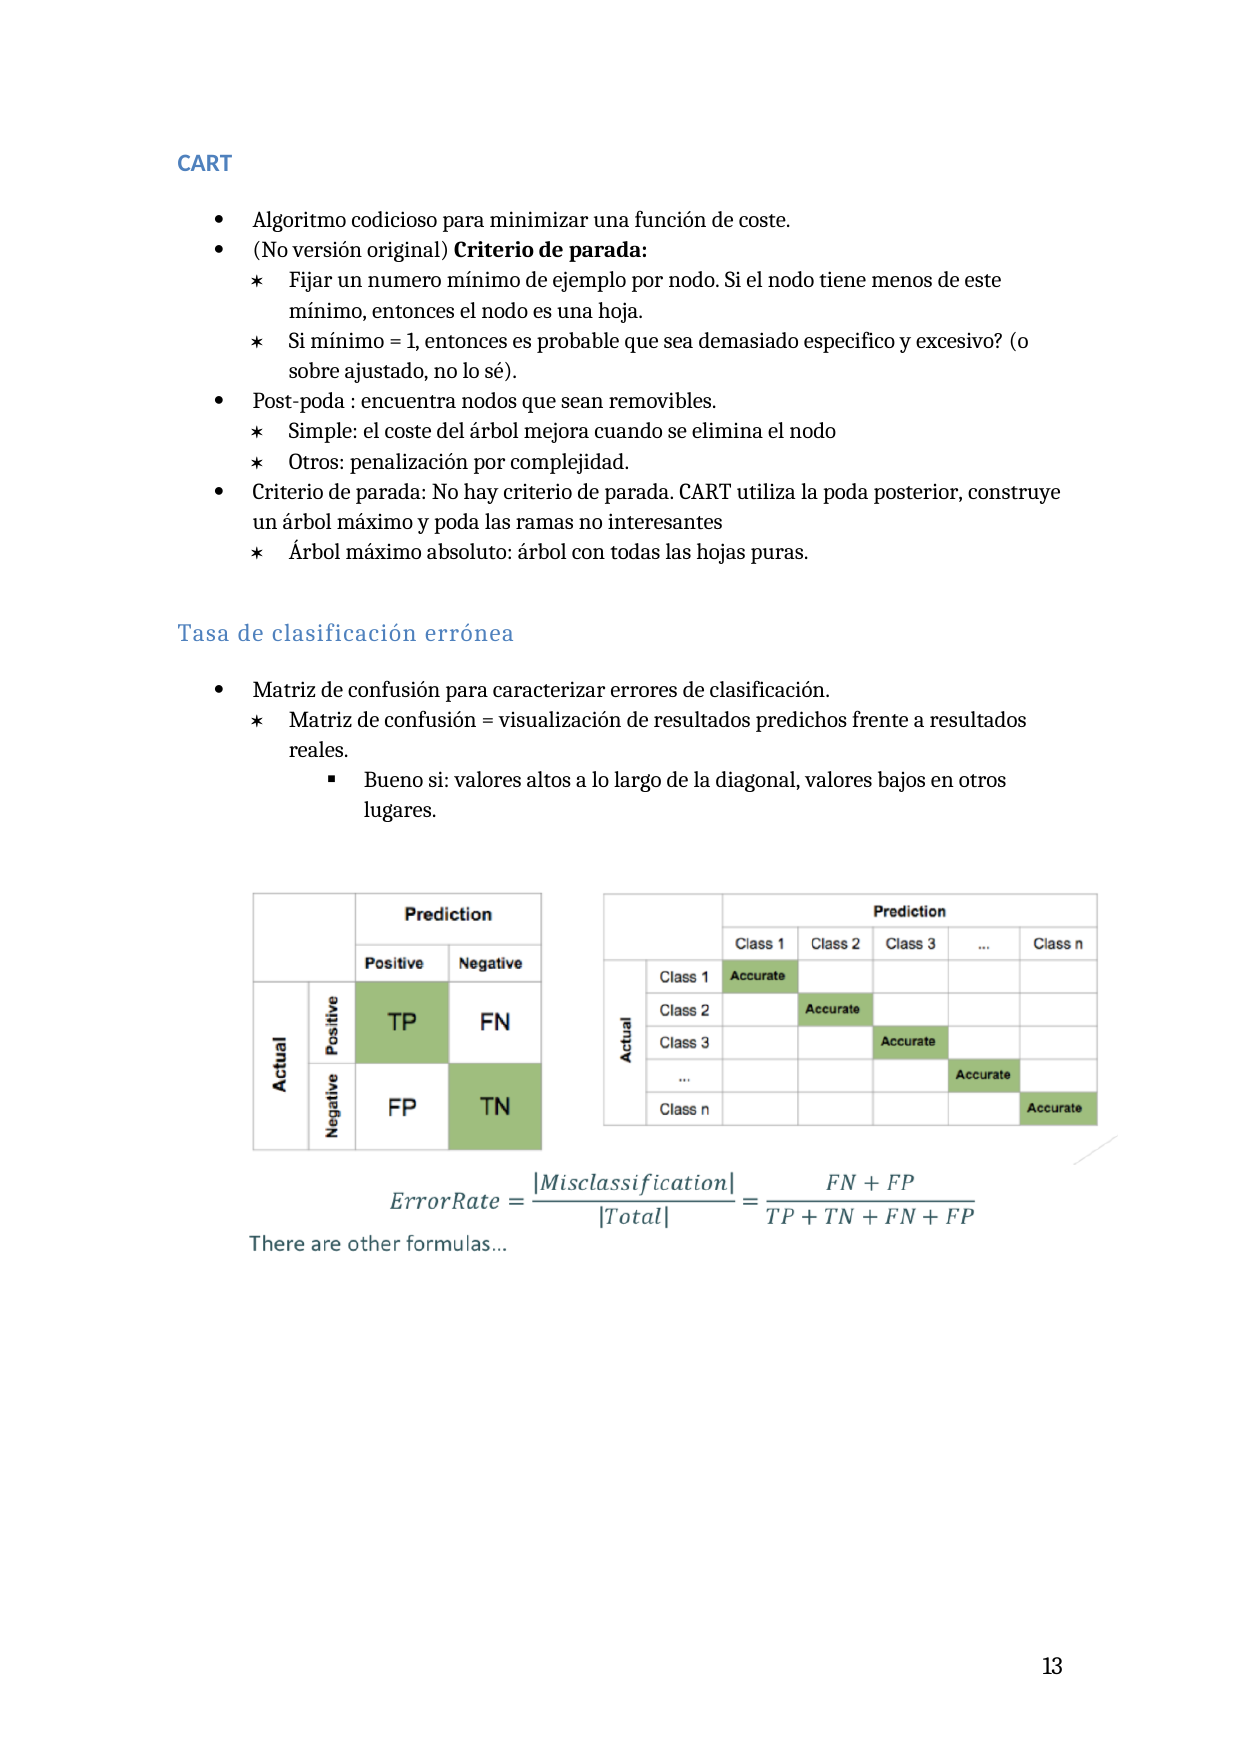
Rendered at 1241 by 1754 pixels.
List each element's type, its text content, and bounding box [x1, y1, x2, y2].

list Post-poda : encuentra nodos que sean removibles. [215, 388, 1063, 414]
list Simple: el coste del árbol mejora cuando se elimina el nodo [251, 418, 1063, 445]
subtitle CART [177, 148, 1063, 178]
list Algoritmo codicioso para minimizar una función de coste. [215, 207, 1063, 233]
list Matriz de confusión = visualización de resultados predichos frente a resultados reales. [251, 707, 1063, 763]
list Fijar un numero mínimo de ejemplo por nodo. Si el nodo tiene menos de este mínimo, entonces el nodo es una hoja. [251, 267, 1063, 324]
subtitle Tasa de clasificación errónea [177, 619, 1063, 648]
list Matriz de confusión para caracterizar errores de clasificación. [215, 676, 1063, 703]
list Bueno si: valores altos a lo largo de la diagonal, valores bajos en otros lugares. [326, 767, 1063, 824]
list Criterio de parada: No hay criterio de parada. CART utiliza la poda posterior, construye un árbol máximo y poda las ramas no interesantes [215, 479, 1063, 535]
list Si mínimo = 1, entonces es probable que sea demasiado especifico y excesivo? (o sobre ajustado, no lo sé). [251, 328, 1063, 384]
list Árbol máximo absoluto: árbol con todas las hojas puras. [251, 539, 1063, 566]
picture [233, 867, 1118, 1262]
list (No versión original) Criterio de parada: [215, 237, 1063, 263]
list Otros: penalización por complejidad. [251, 448, 1063, 475]
